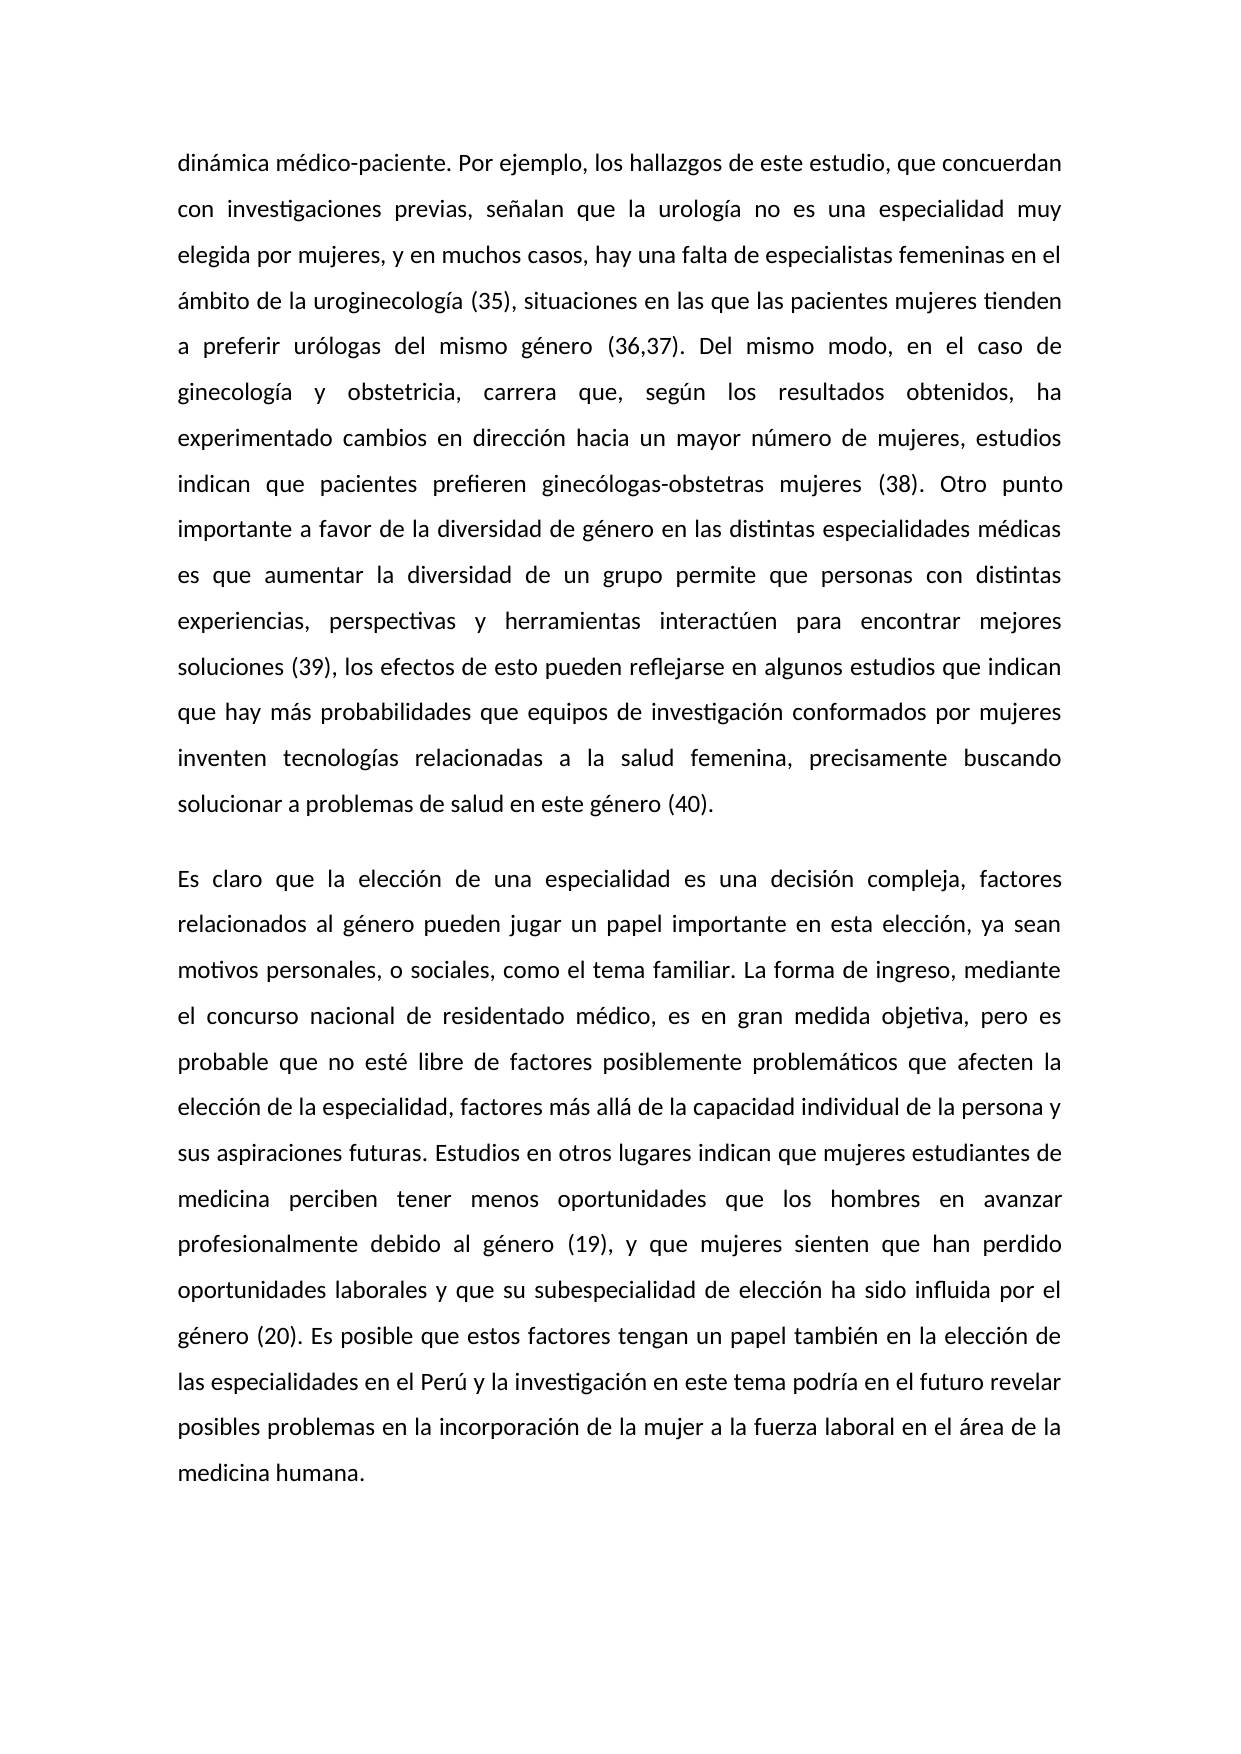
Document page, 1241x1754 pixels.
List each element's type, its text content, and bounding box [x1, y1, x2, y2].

text Es claro que la elección de una especialidad es una decisión compleja, factores relacionados al género pueden jugar un papel importante en esta elección, ya sean motivos personales, o sociales, como el tema familiar. La forma de ingreso, mediante el concurso nacional de residentado médico, es en gran medida objetiva, pero es probable que no esté libre de factores posiblemente problemáticos que afecten la elección de la especialidad, factores más allá de la capacidad individual de la persona y sus aspiraciones futuras. Estudios en otros lugares indican que mujeres estudiantes de medicina perciben tener menos oportunidades que los hombres en avanzar profesionalmente debido al género (19), y que mujeres sienten que han perdido oportunidades laborales y que su subespecialidad de elección ha sido influida por el género (20). Es posible que estos factores tengan un papel también en la elección de las especialidades en el Perú y la investigación en este tema podría en el futuro revelar posibles problemas en la incorporación de la mujer a la fuerza laboral en el área de la medicina humana. [177, 863, 1063, 1488]
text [177, 148, 1063, 818]
